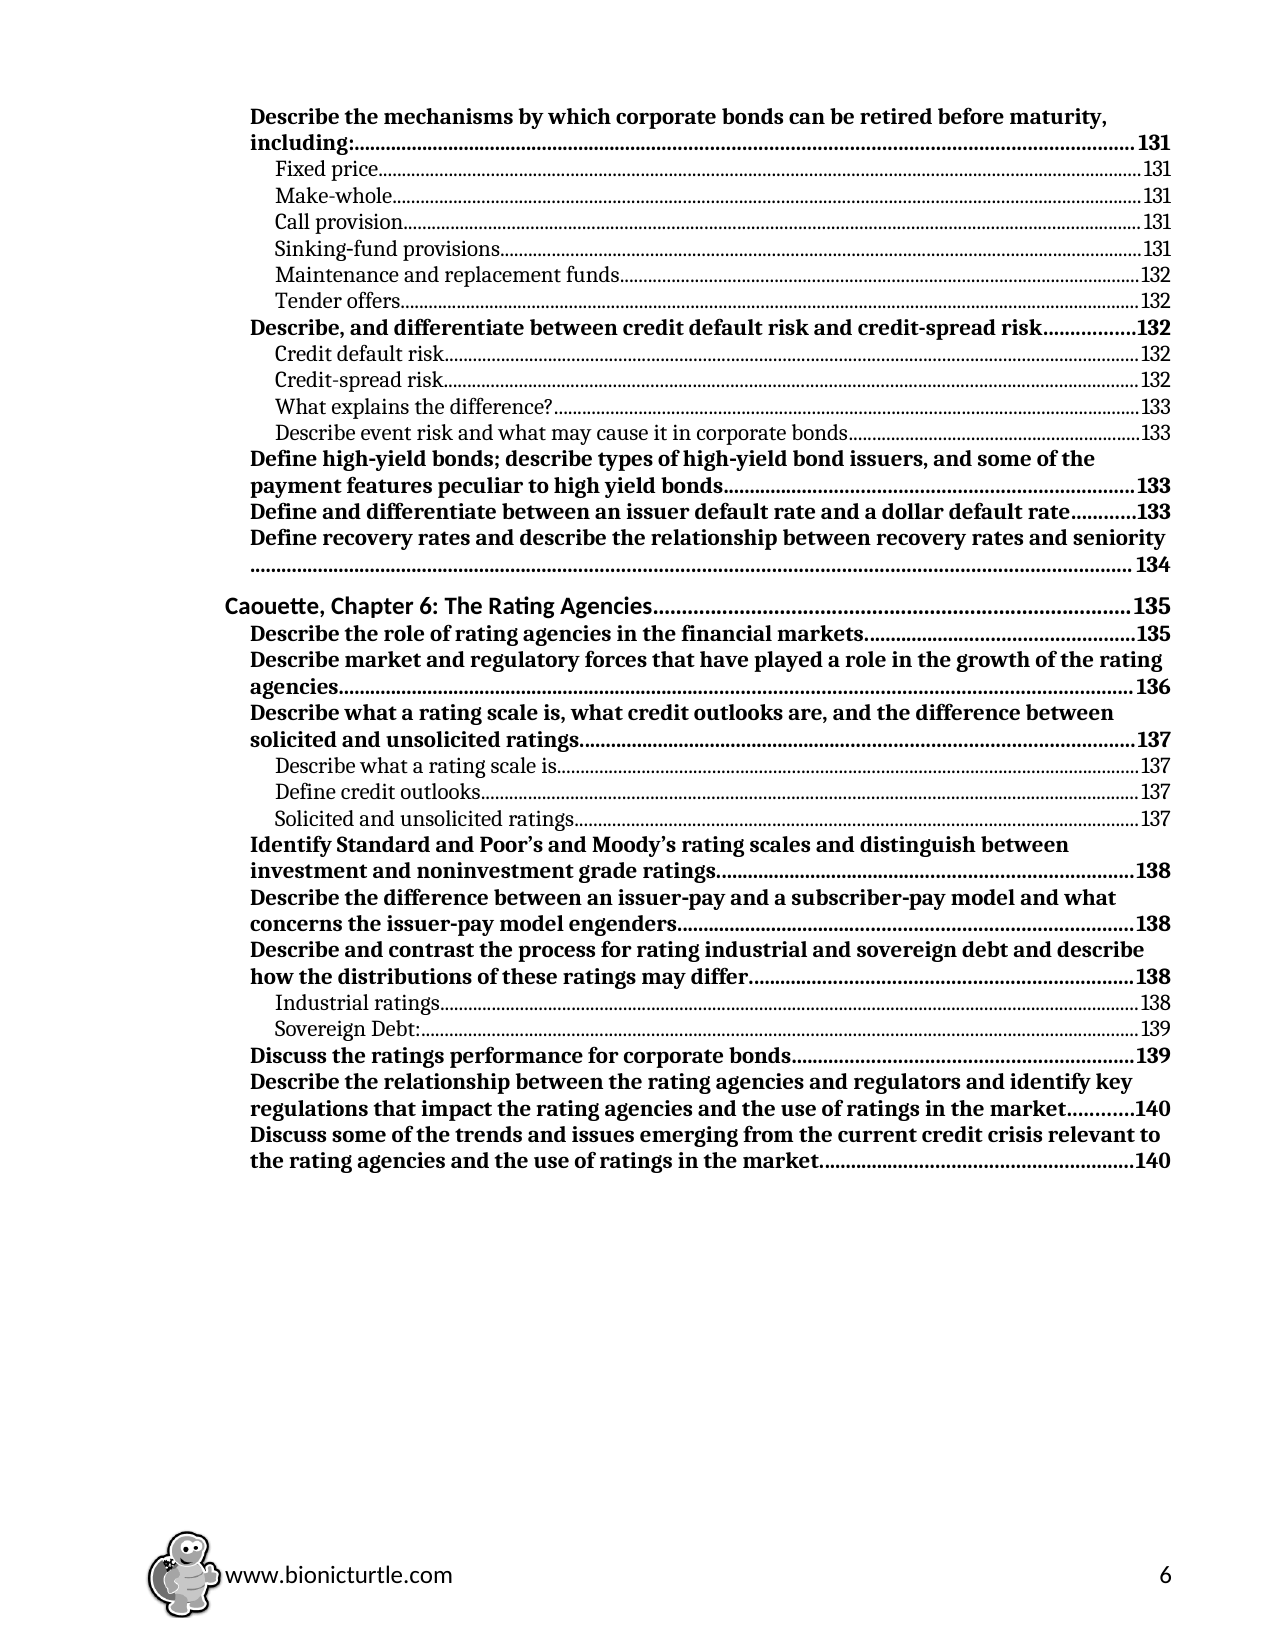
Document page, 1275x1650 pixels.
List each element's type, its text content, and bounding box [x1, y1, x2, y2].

text Tender offers 132 [275, 288, 1172, 314]
text Describe the relationship between the rating agencies and regulators and identify key regulations that impact the rating agencies and the use of ratings in the market 140 [250, 1069, 1172, 1122]
text Caouette, Chapter 6: The Rating Agencies 135 [225, 590, 1172, 621]
text Sinking‐fund provisions 131 [275, 235, 1172, 262]
text Make-whole 131 [275, 183, 1172, 209]
text Describe and contrast the process for rating industrial and sovereign debt and describe how the distributions of these ratings may differ. 138 [250, 937, 1172, 990]
text Define credit outlooks 137 [275, 779, 1172, 805]
text What explains the difference? 133 [275, 393, 1172, 420]
text Fixed price 131 [275, 156, 1172, 183]
text Describe what a rating scale is 137 [275, 753, 1172, 779]
text Describe, and differentiate between credit default risk and credit-spread risk 132 [250, 314, 1172, 341]
text Industrial ratings 138 [275, 990, 1172, 1016]
text Credit-spread risk 132 [275, 367, 1172, 393]
text Discuss the ratings performance for corporate bonds 139 [250, 1043, 1172, 1069]
text Define high‐yield bonds; describe types of high‐yield bond issuers, and some of the payment features peculiar to high yield bonds 133 [250, 446, 1172, 499]
text Credit default risk 132 [275, 341, 1172, 367]
text Describe the difference between an issuer‐pay and a subscriber‐pay model and what concerns the issuer‐pay model engenders. 138 [250, 884, 1172, 937]
text Describe what a rating scale is, what credit outlooks are, and the difference between solicited and unsolicited ratings. 137 [250, 700, 1172, 753]
text Describe market and regulatory forces that have played a role in the growth of the rating agencies. 136 [250, 647, 1172, 700]
text Describe the mechanisms by which corporate bonds can be retired before maturity, including: 131 [250, 103, 1172, 156]
text Identify Standard and Poor’s and Moody’s rating scales and distinguish between investment and noninvestment grade ratings. 138 [250, 832, 1172, 884]
text Maintenance and replacement funds 132 [275, 262, 1172, 288]
text Describe the role of rating agencies in the financial markets. 135 [250, 621, 1172, 647]
text Call provision 131 [275, 209, 1172, 235]
text Discuss some of the trends and issues emerging from the current credit crisis relevant to the rating agencies and the use of ratings in the market. 140 [250, 1122, 1172, 1174]
text Describe event risk and what may cause it in corporate bonds 133 [275, 420, 1172, 446]
text Sovereign Debt: 139 [275, 1016, 1172, 1043]
text Solicited and unsolicited ratings 137 [275, 805, 1172, 832]
text Define and differentiate between an issuer default rate and a dollar default rate 133 [250, 499, 1172, 525]
text Define recovery rates and describe the relationship between recovery rates and seniority 134 [250, 525, 1172, 578]
